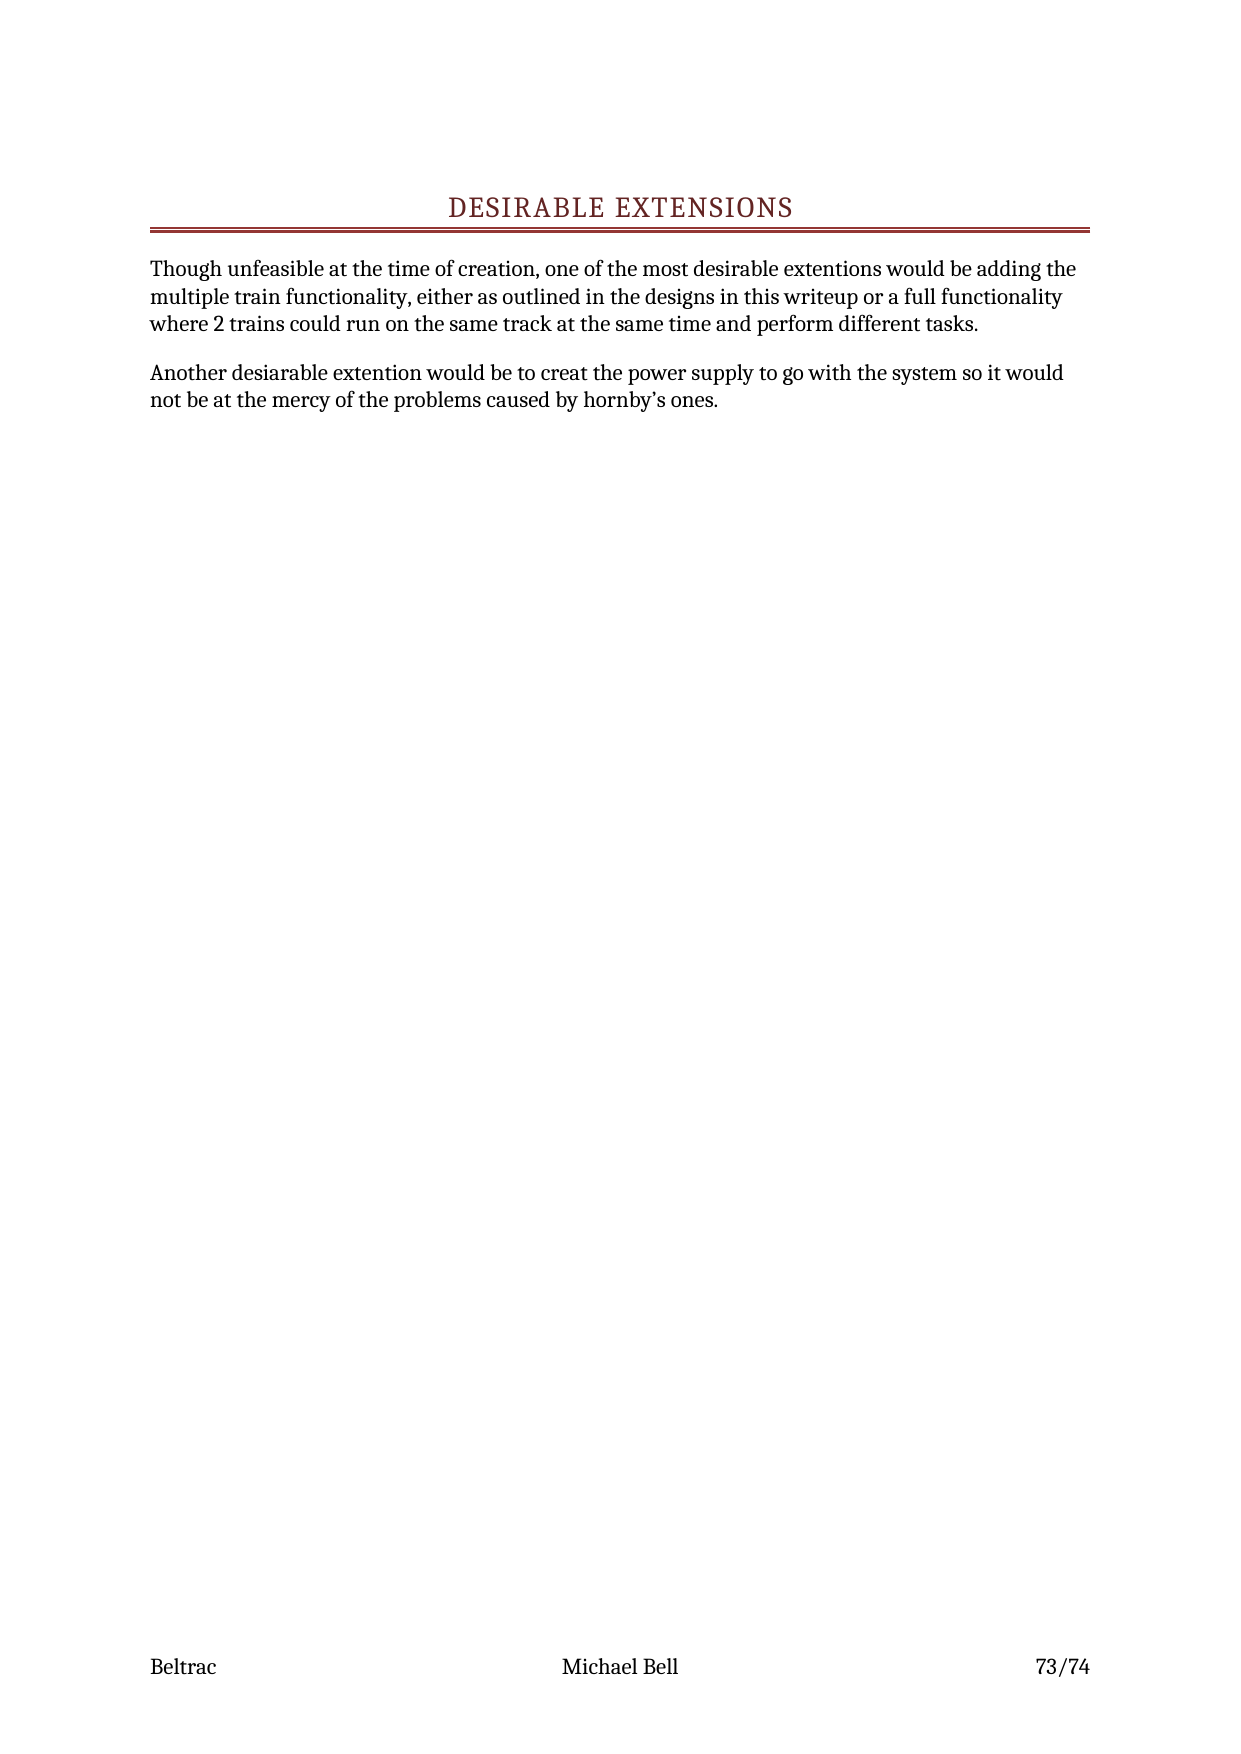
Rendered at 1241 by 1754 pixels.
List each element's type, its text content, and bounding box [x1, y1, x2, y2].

text Though unfeasible at the time of creation, one of the most desirable extentions would be adding the multiple train functionality, either as outlined in the designs in this writeup or a full functionality where 2 trains could run on the same track at the same time and perform different tasks. [150, 256, 1090, 338]
text Another desiarable extention would be to creat the power supply to go with the system so it would not be at the mercy of the problems caused by hornby’s ones. [150, 360, 1090, 414]
subtitle Desirable Extensions [150, 192, 1090, 227]
